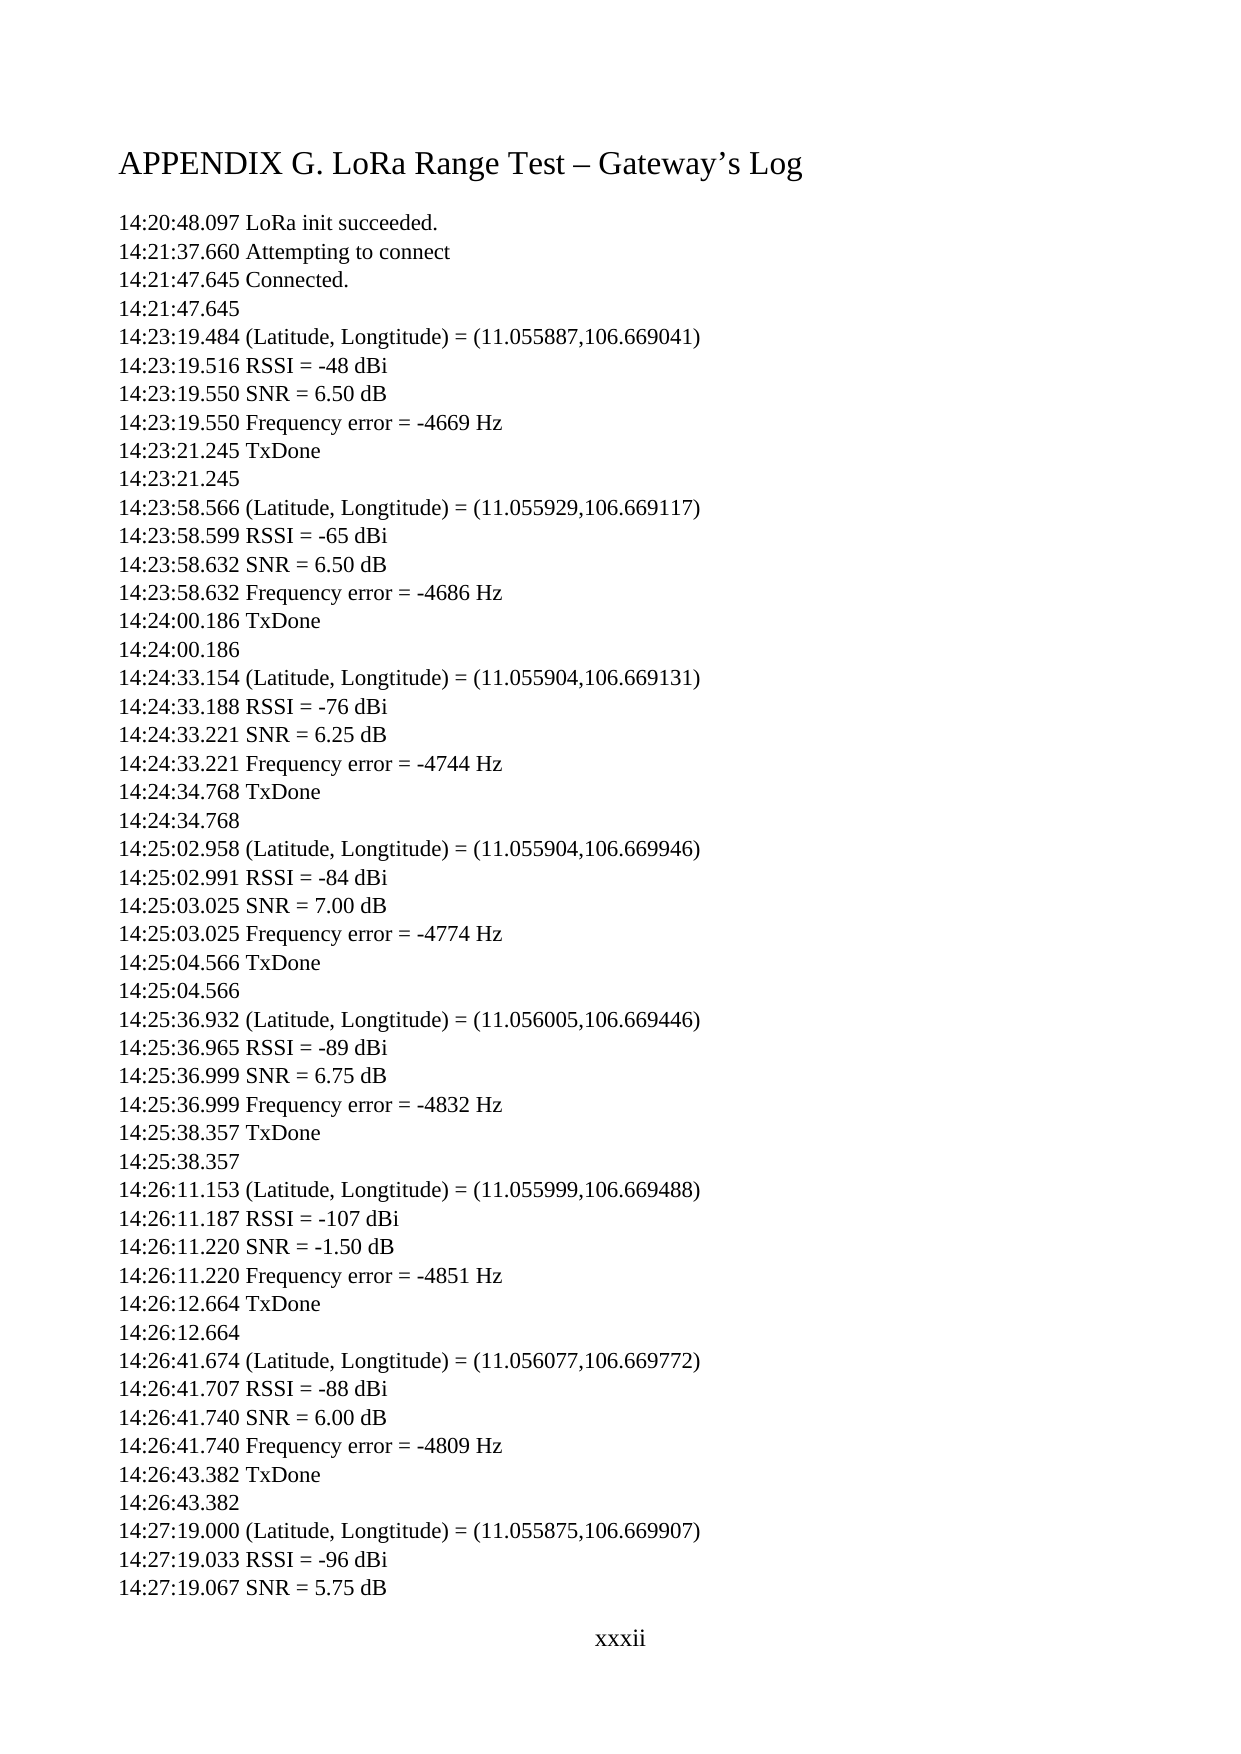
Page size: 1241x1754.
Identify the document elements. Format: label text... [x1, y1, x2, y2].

text 14:25:38.357 [118, 1148, 1122, 1174]
text 14:24:33.221 Frequency error = -4744 Hz [118, 750, 1122, 776]
text 14:25:03.025 SNR = 7.00 dB [118, 892, 1122, 918]
text 14:24:34.768 TxDone [118, 778, 1122, 804]
text 14:25:04.566 [118, 977, 1122, 1004]
text 14:23:19.550 SNR = 6.50 dB [118, 380, 1122, 406]
subtitle APPENDIX G. LoRa Range Test – Gateway’s Log [118, 143, 1122, 181]
text 14:25:36.932 (Latitude, Longtitude) = (11.056005,106.669446) [118, 1006, 1122, 1032]
text 14:26:43.382 [118, 1489, 1122, 1516]
text 14:23:58.632 SNR = 6.50 dB [118, 551, 1122, 577]
text 14:23:19.516 RSSI = -48 dBi [118, 352, 1122, 378]
text 14:26:12.664 TxDone [118, 1290, 1122, 1316]
text 14:26:11.220 Frequency error = -4851 Hz [118, 1262, 1122, 1288]
text 14:26:41.740 Frequency error = -4809 Hz [118, 1432, 1122, 1459]
text 14:24:34.768 [118, 807, 1122, 833]
text 14:26:43.382 TxDone [118, 1461, 1122, 1487]
text 14:23:19.484 (Latitude, Longtitude) = (11.055887,106.669041) [118, 323, 1122, 349]
text 14:26:41.707 RSSI = -88 dBi [118, 1375, 1122, 1402]
text 14:25:04.566 TxDone [118, 949, 1122, 975]
text 14:25:03.025 Frequency error = -4774 Hz [118, 920, 1122, 947]
text 14:27:19.067 SNR = 5.75 dB [118, 1574, 1122, 1601]
text 14:25:02.958 (Latitude, Longtitude) = (11.055904,106.669946) [118, 835, 1122, 861]
text 14:23:21.245 [118, 465, 1122, 492]
text 14:24:33.221 SNR = 6.25 dB [118, 721, 1122, 748]
text 14:23:58.566 (Latitude, Longtitude) = (11.055929,106.669117) [118, 494, 1122, 520]
text 14:20:48.097 LoRa init succeeded. [118, 209, 1122, 236]
text 14:27:19.033 RSSI = -96 dBi [118, 1546, 1122, 1572]
text 14:25:36.999 Frequency error = -4832 Hz [118, 1091, 1122, 1117]
text 14:26:11.187 RSSI = -107 dBi [118, 1205, 1122, 1231]
text 14:25:02.991 RSSI = -84 dBi [118, 863, 1122, 890]
text 14:24:33.188 RSSI = -76 dBi [118, 693, 1122, 719]
text 14:25:36.999 SNR = 6.75 dB [118, 1063, 1122, 1089]
text 14:26:41.674 (Latitude, Longtitude) = (11.056077,106.669772) [118, 1347, 1122, 1373]
text 14:25:38.357 TxDone [118, 1119, 1122, 1146]
text 14:24:00.186 TxDone [118, 608, 1122, 634]
text 14:26:12.664 [118, 1318, 1122, 1345]
text 14:23:19.550 Frequency error = -4669 Hz [118, 408, 1122, 435]
text 14:24:33.154 (Latitude, Longtitude) = (11.055904,106.669131) [118, 664, 1122, 691]
text 14:21:37.660 Attempting to connect [118, 238, 1122, 264]
text 14:23:58.599 RSSI = -65 dBi [118, 522, 1122, 549]
text 14:23:58.632 Frequency error = -4686 Hz [118, 579, 1122, 606]
text 14:21:47.645 [118, 295, 1122, 321]
text 14:26:11.153 (Latitude, Longtitude) = (11.055999,106.669488) [118, 1176, 1122, 1203]
text 14:23:21.245 TxDone [118, 437, 1122, 463]
text 14:26:41.740 SNR = 6.00 dB [118, 1404, 1122, 1430]
text 14:26:11.220 SNR = -1.50 dB [118, 1233, 1122, 1259]
text 14:25:36.965 RSSI = -89 dBi [118, 1034, 1122, 1061]
text 14:24:00.186 [118, 636, 1122, 662]
text 14:21:47.645 Connected. [118, 266, 1122, 293]
text 14:27:19.000 (Latitude, Longtitude) = (11.055875,106.669907) [118, 1518, 1122, 1544]
